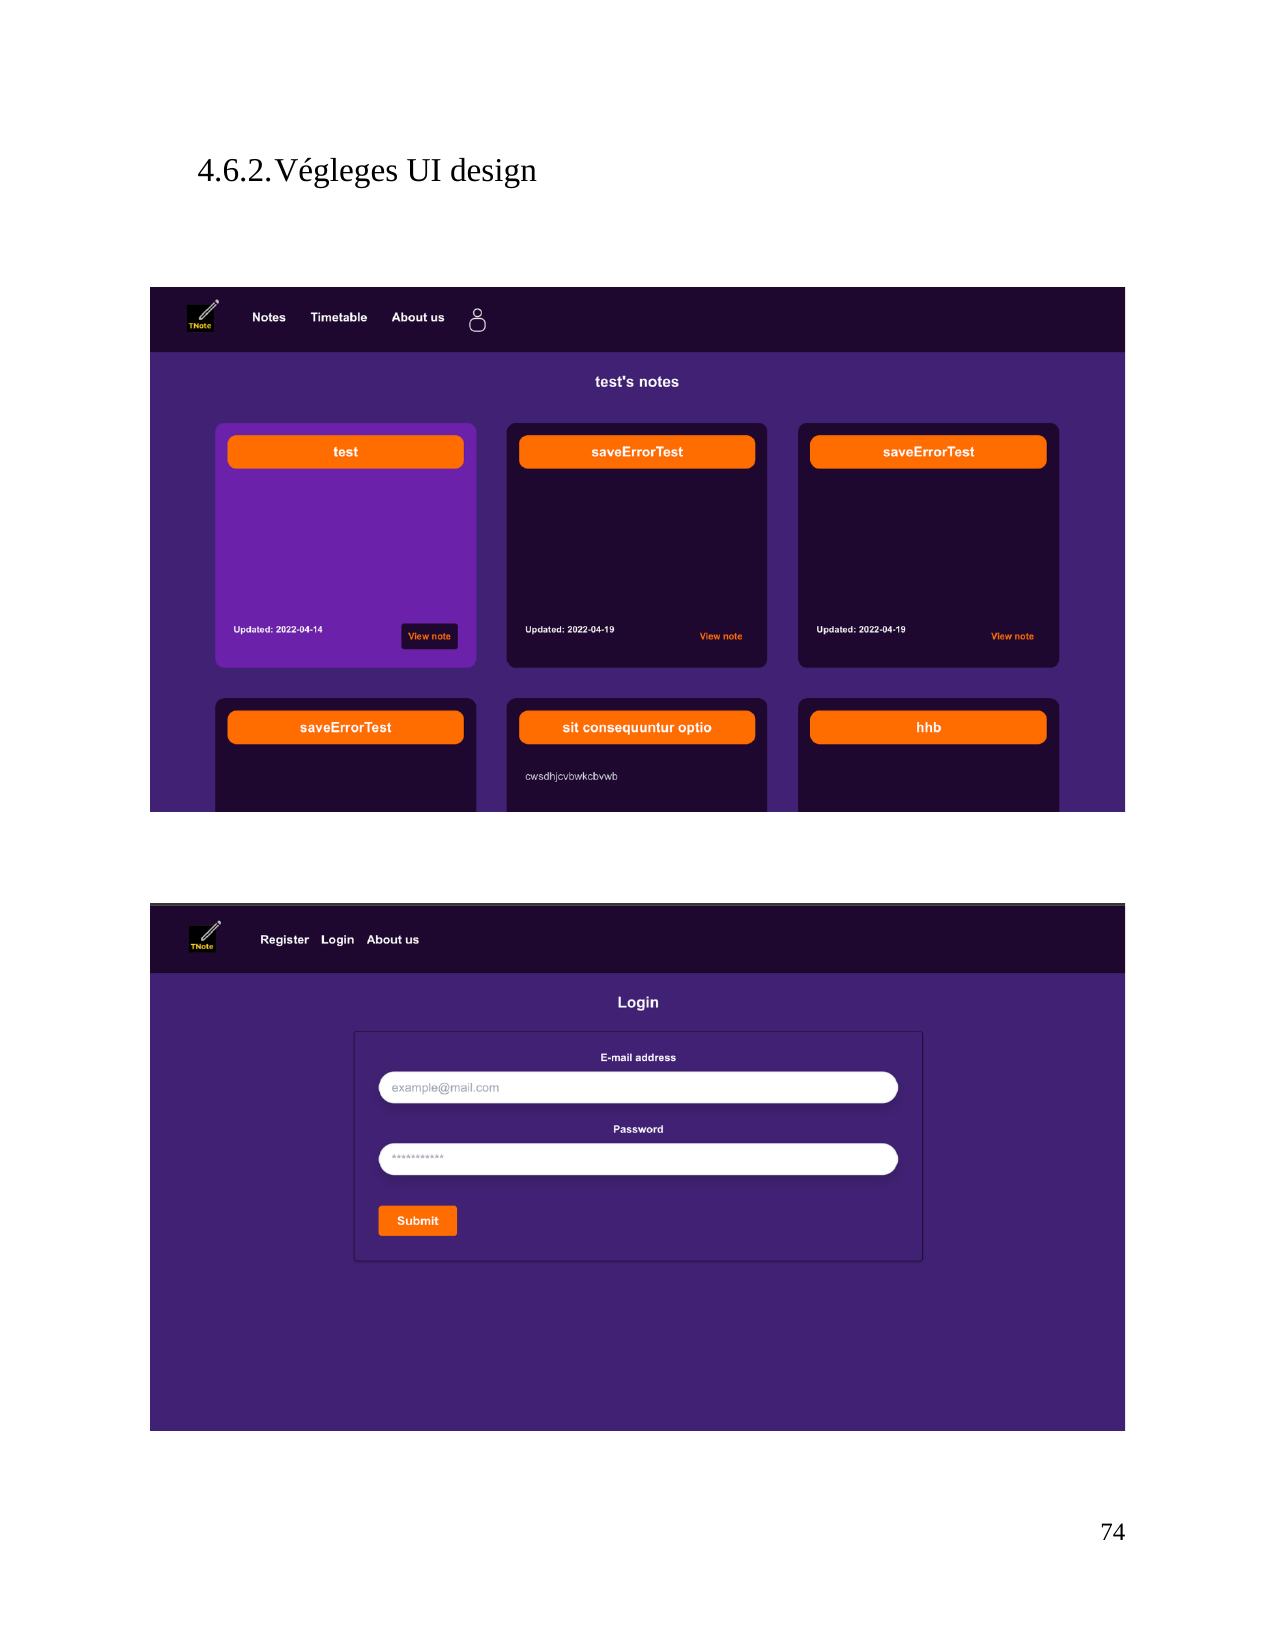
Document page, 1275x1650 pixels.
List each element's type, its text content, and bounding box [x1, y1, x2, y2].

picture [150, 287, 1125, 812]
picture [150, 903, 1125, 1431]
list Végleges UI design [197, 150, 1125, 188]
